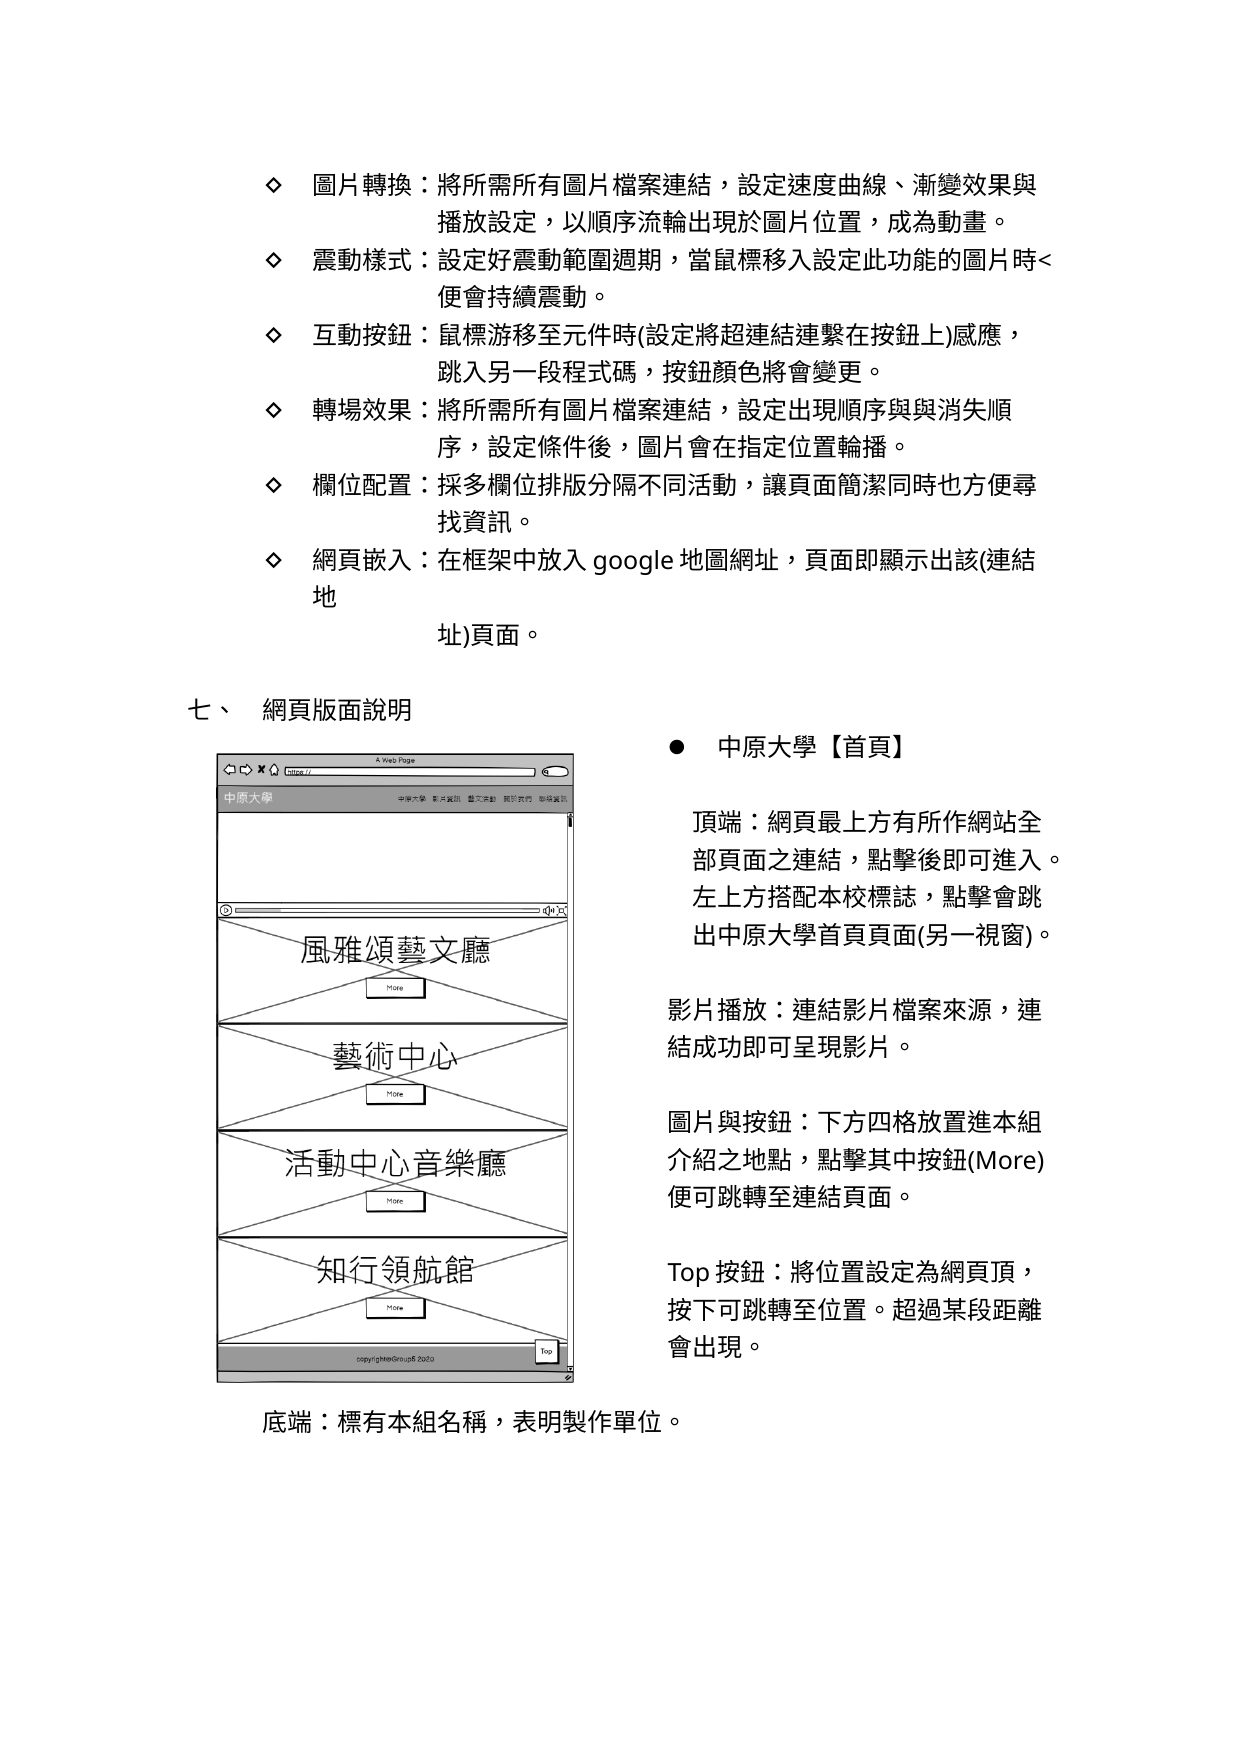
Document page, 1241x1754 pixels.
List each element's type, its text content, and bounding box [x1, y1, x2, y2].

text Top按鈕：將位置設定為網頁頂，按下可跳轉至位置。超過某段距離會出現。 [574, 1252, 1053, 1364]
list 便會持續震動。 [412, 277, 1053, 314]
list 找資訊。 [412, 502, 1053, 539]
text 影片播放：連結影片檔案來源，連結成功即可呈現影片。 [574, 989, 1053, 1064]
list 中原大學【首頁】 [262, 727, 1053, 764]
list 互動按鈕：鼠標游移至元件時(設定將超連結連繫在按鈕上)感應， [262, 314, 1053, 352]
list 圖片轉換：將所需所有圖片檔案連結，設定速度曲線、漸變效果與 [262, 164, 1053, 202]
list 跳入另一段程式碼，按鈕顏色將會變更。 [387, 352, 1053, 389]
list 轉場效果：將所需所有圖片檔案連結，設定出現順序與與消失順 [262, 389, 1053, 427]
text 底端：標有本組名稱，表明製作單位。 [262, 1402, 1053, 1439]
list 欄位配置：採多欄位排版分隔不同活動，讓頁面簡潔同時也方便尋 [262, 464, 1053, 502]
list 序，設定條件後，圖片會在指定位置輪播。 [387, 427, 1053, 464]
text 圖片與按鈕：下方四格放置進本組介紹之地點，點擊其中按鈕(More)便可跳轉至連結頁面。 [574, 1102, 1053, 1214]
list 網頁版面說明 [187, 689, 1053, 727]
list 址)頁面。 [412, 614, 1053, 652]
list 震動樣式：設定好震動範圍週期，當鼠標移入設定此功能的圖片時< [262, 239, 1053, 277]
list 播放設定，以順序流輪出現於圖片位置，成為動畫。 [412, 202, 1053, 239]
picture [216, 753, 574, 1383]
list 網頁嵌入：在框架中放入google地圖網址，頁面即顯示出該(連結地 [262, 539, 1053, 614]
text 頂端：網頁最上方有所作網站全部頁面之連結，點擊後即可進入。左上方搭配本校標誌，點擊會跳出中原大學首頁頁面(另一視窗)。 [574, 802, 1053, 952]
